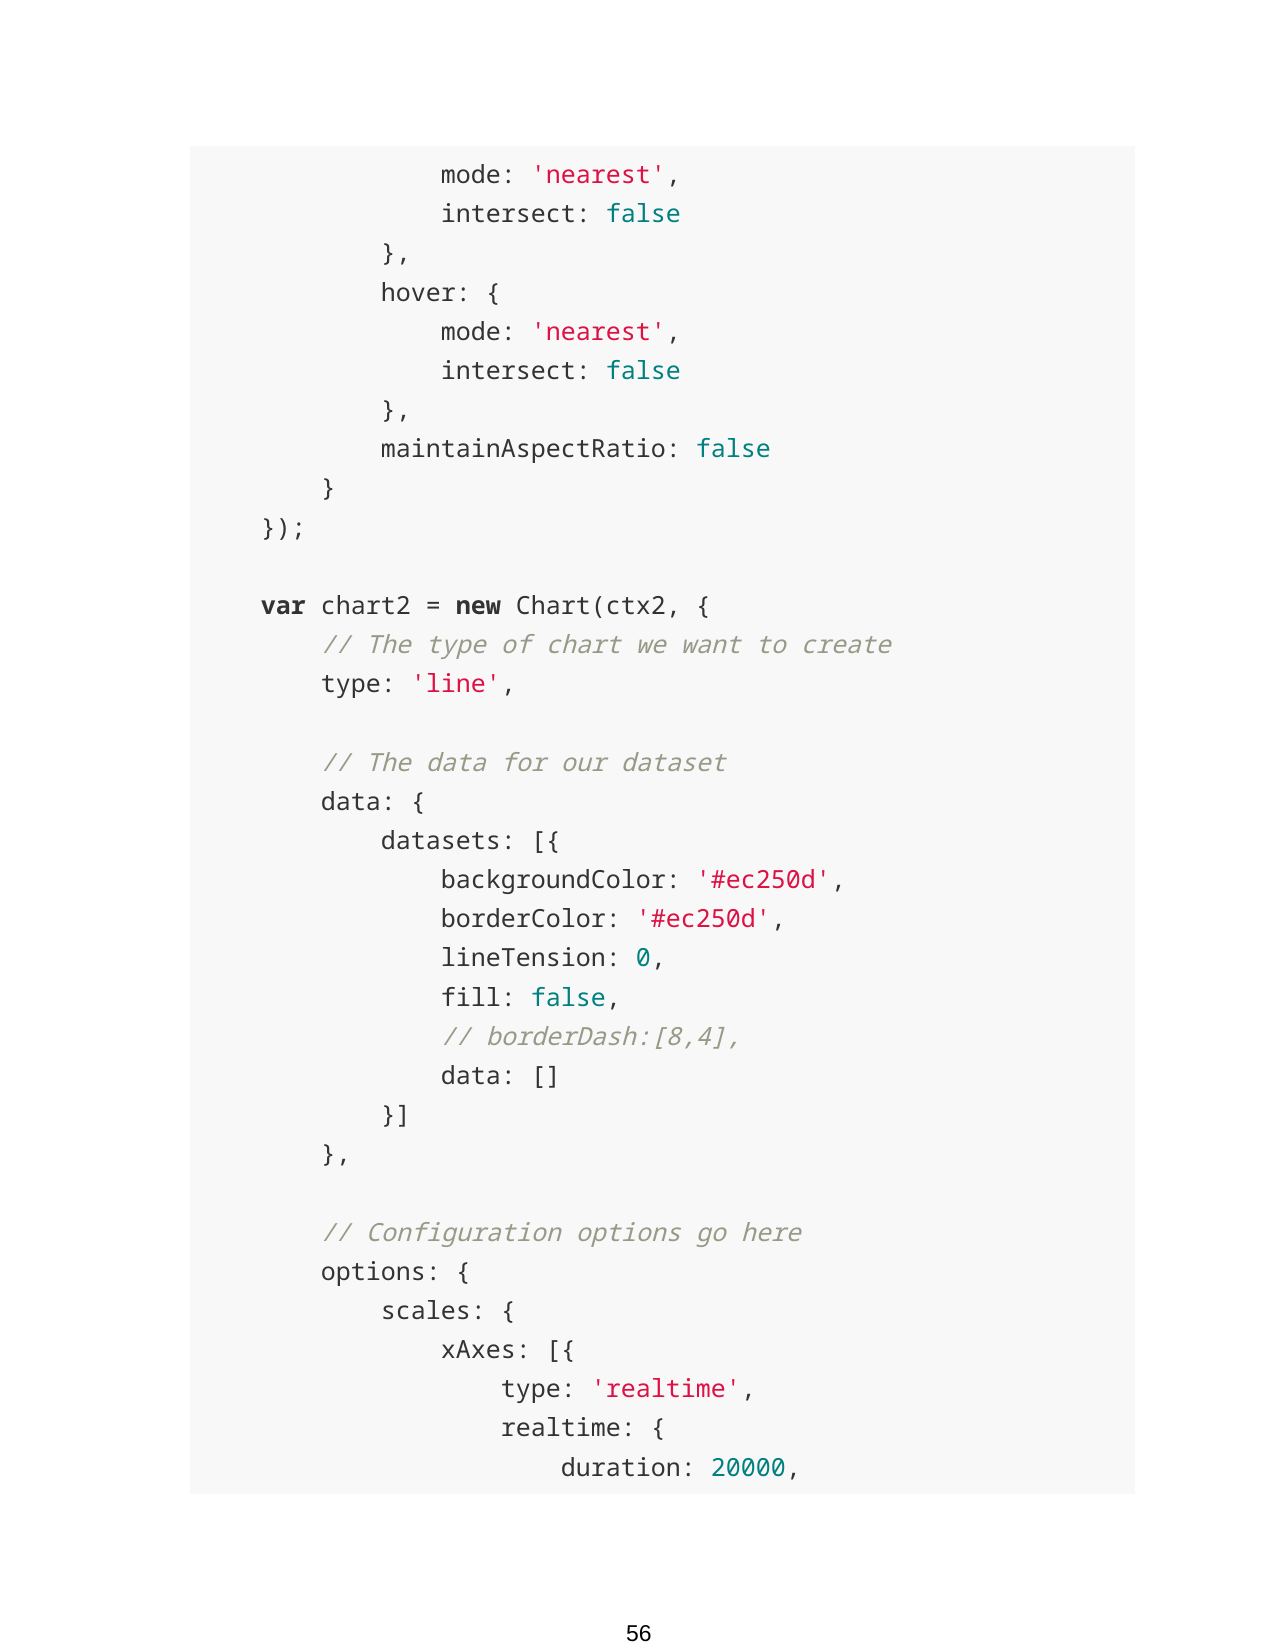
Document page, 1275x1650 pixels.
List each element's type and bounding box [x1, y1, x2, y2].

table_header [190, 146, 1135, 1494]
